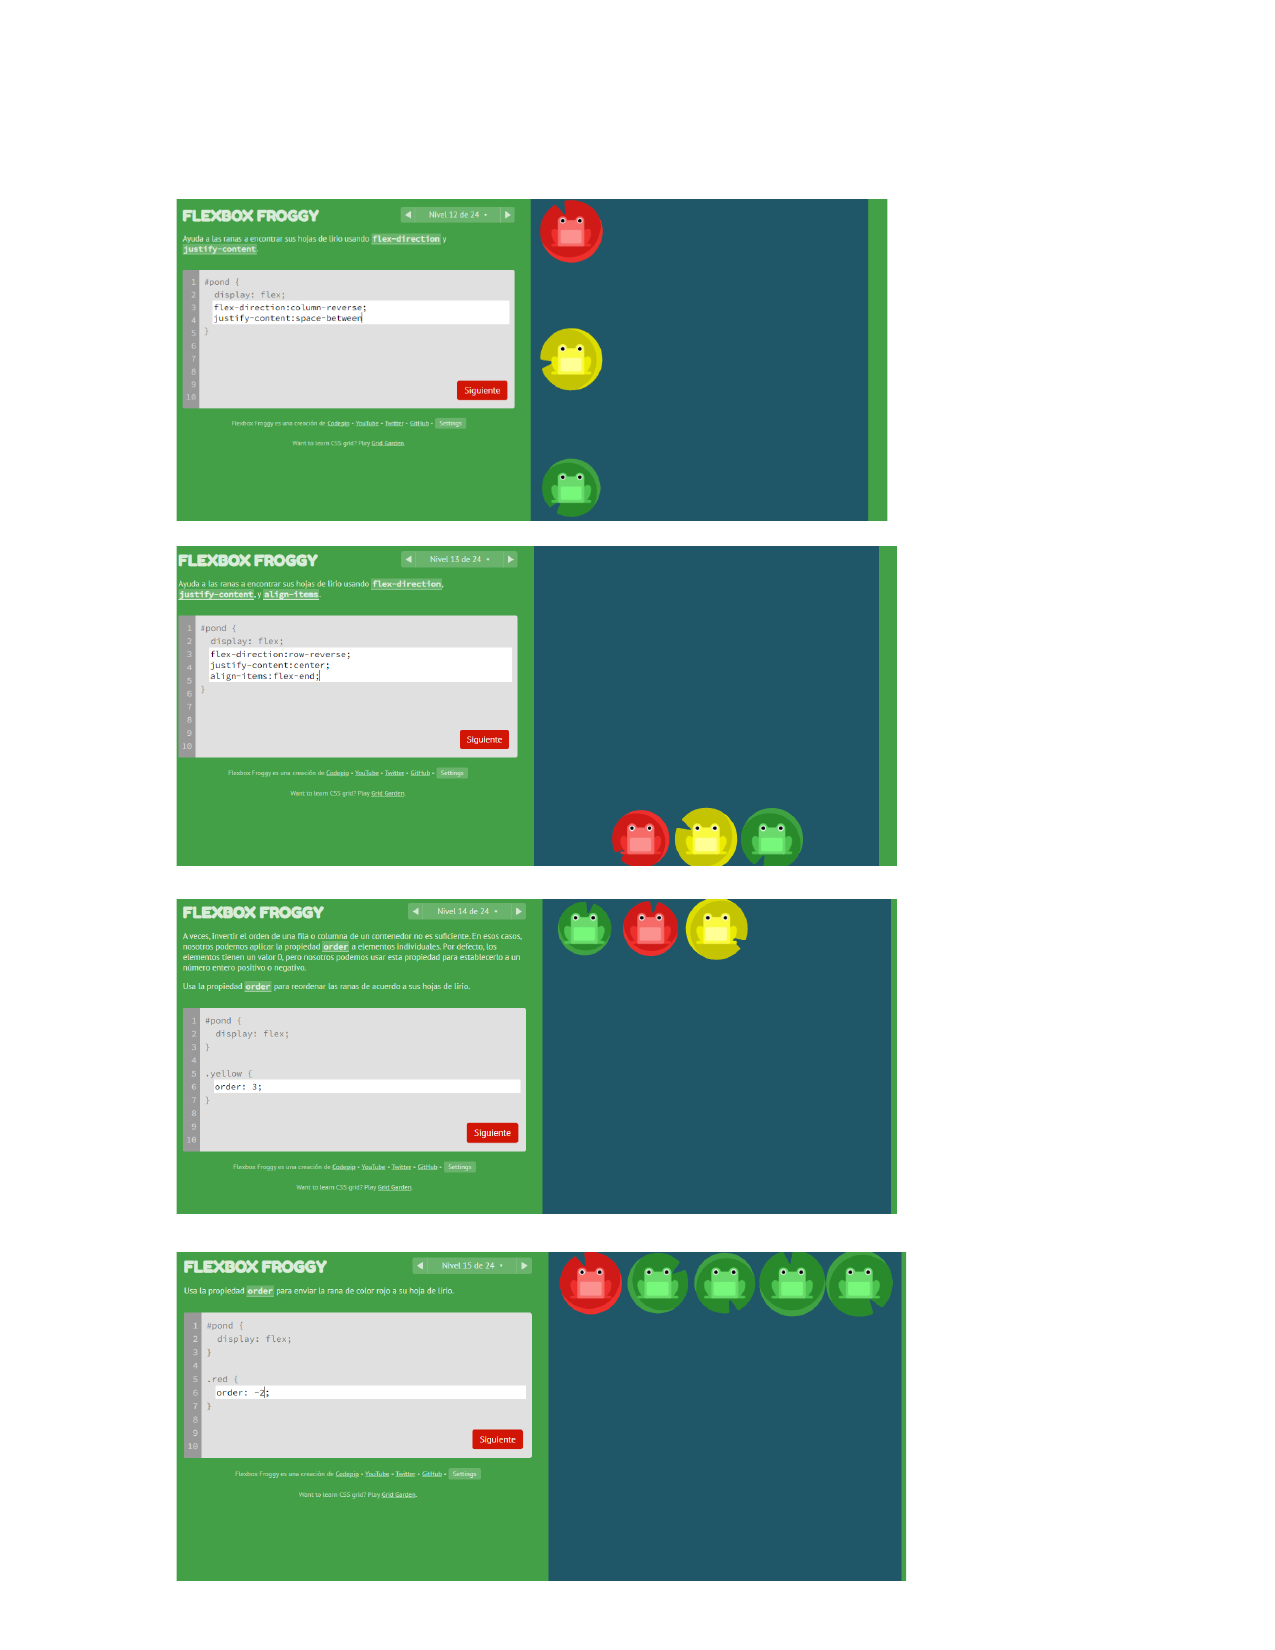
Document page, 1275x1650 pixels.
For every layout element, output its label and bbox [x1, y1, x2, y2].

picture [176, 899, 897, 1214]
picture [176, 199, 888, 521]
picture [176, 546, 897, 866]
picture [176, 1252, 907, 1581]
